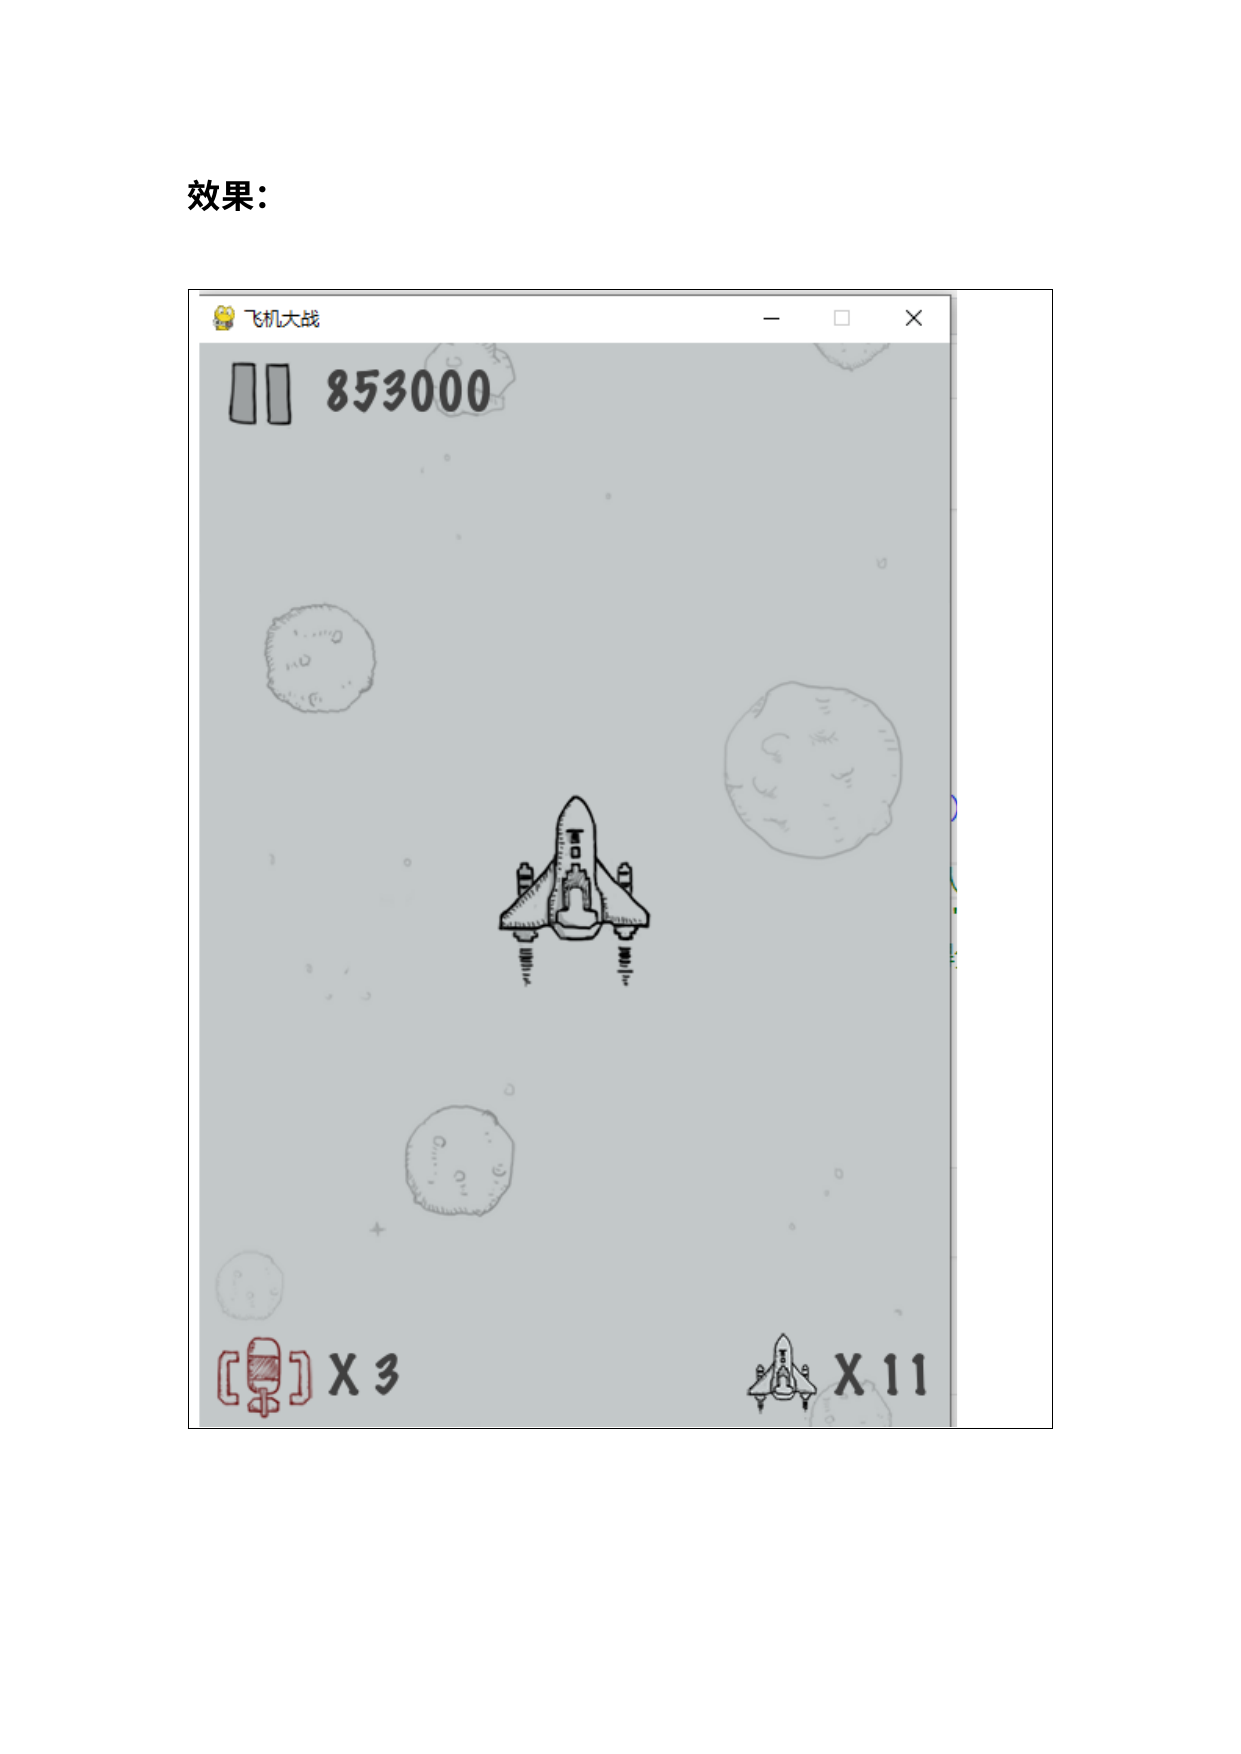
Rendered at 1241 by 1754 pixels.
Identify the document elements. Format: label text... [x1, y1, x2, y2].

table_header [189, 290, 1052, 1428]
picture [199, 290, 958, 1427]
subtitle 效果： [187, 162, 1053, 227]
